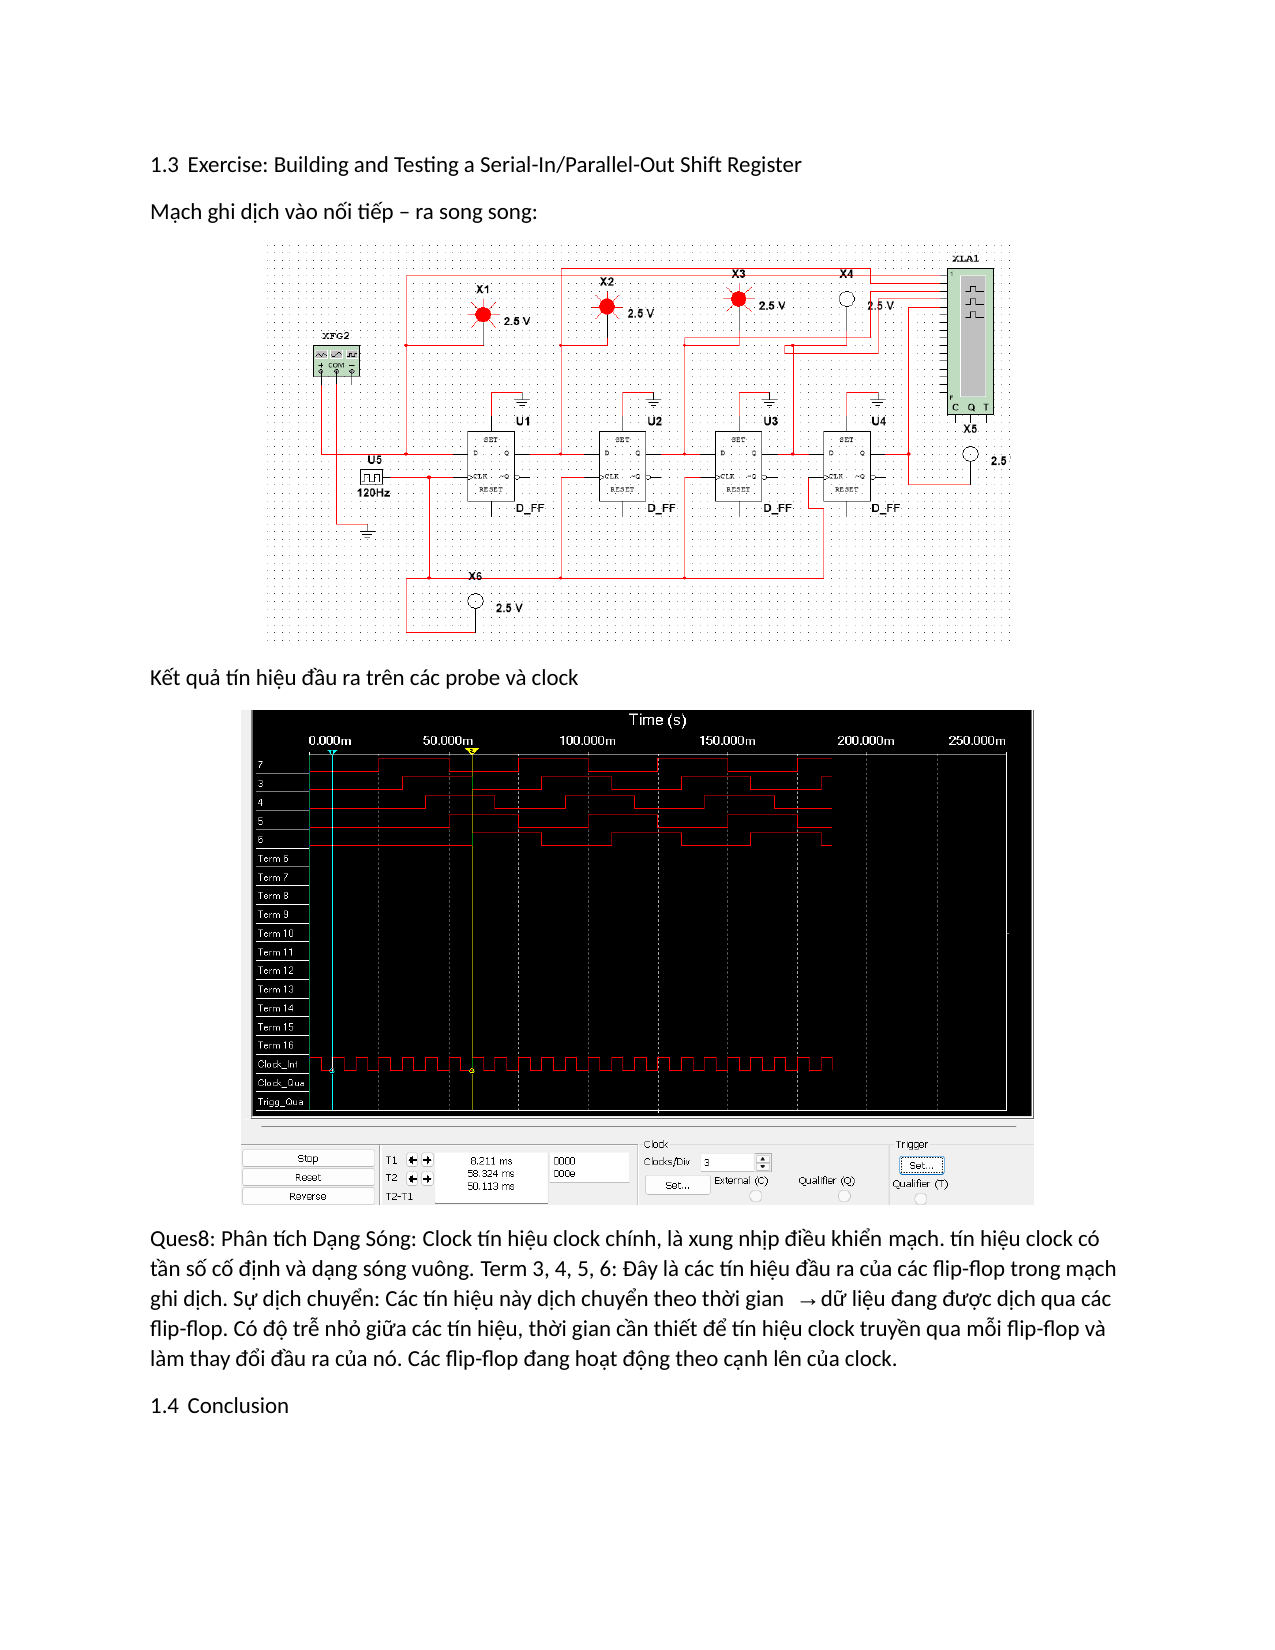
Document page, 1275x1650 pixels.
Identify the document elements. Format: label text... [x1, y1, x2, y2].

picture [241, 710, 1034, 1205]
text Ques8: Phân tích Dạng Sóng: Clock tín hiệu clock chính, là xung nhịp điều khiển mạch. tín hiệu clock có tần số cố định và dạng sóng vuông. Term 3, 4, 5, 6: Đây là các tín hiệu đầu ra của các flip-flop trong mạch ghi dịch. Sự dịch chuyển: Các tín hiệu này dịch chuyển theo thời gian dữ liệu đang được dịch qua các flip-flop. Có độ trễ nhỏ giữa các tín hiệu, thời gian cần thiết để tín hiệu clock truyền qua mỗi flip-flop và làm thay đổi đầu ra của nó. Các flip-flop đang hoạt động theo cạnh lên của clock. [150, 1224, 1125, 1372]
text Mạch ghi dịch vào nối tiếp – ra song song: [150, 197, 1125, 225]
text Kết quả tín hiệu đầu ra trên các probe và clock [150, 663, 1125, 691]
picture [264, 243, 1011, 645]
list Conclusion [150, 1391, 1125, 1419]
list Exercise: Building and Testing a Serial-In/Parallel-Out Shift Register [150, 150, 1125, 178]
